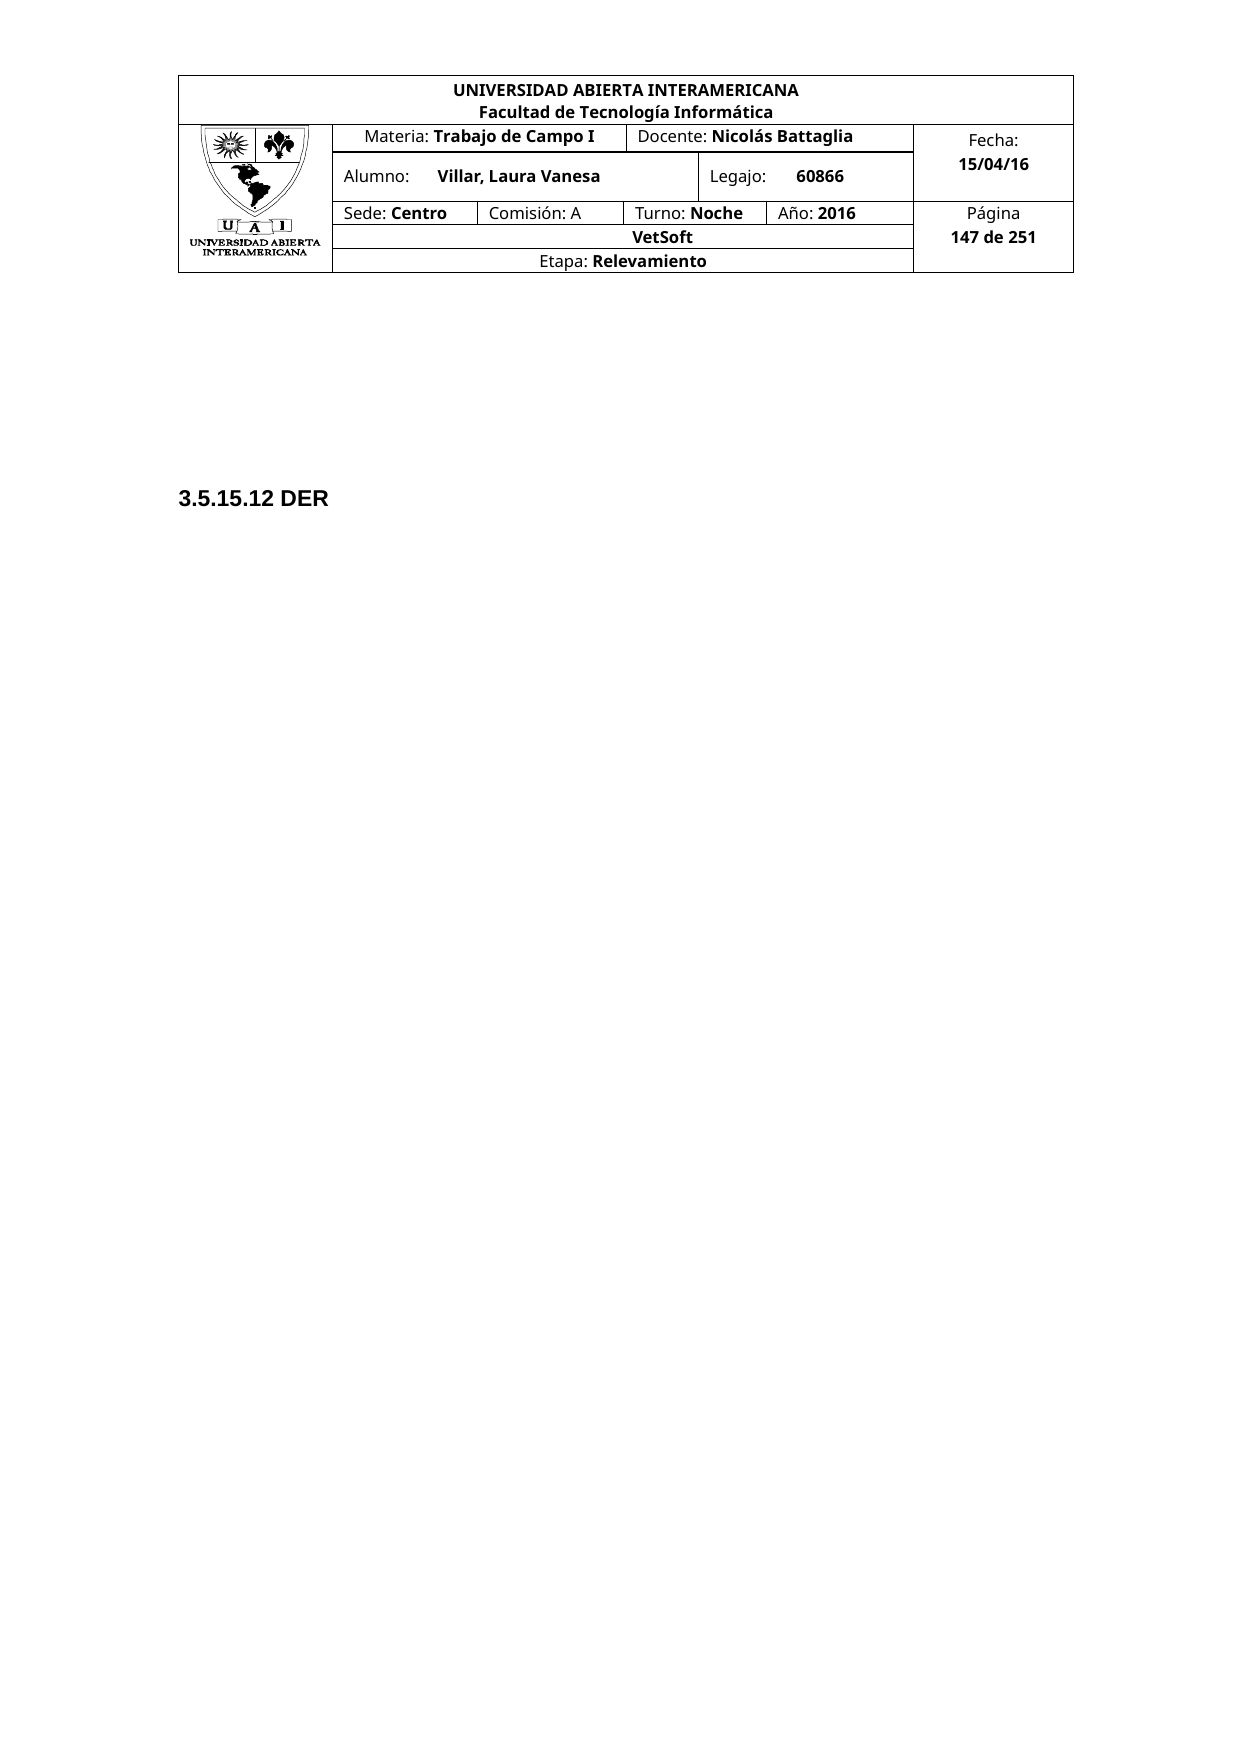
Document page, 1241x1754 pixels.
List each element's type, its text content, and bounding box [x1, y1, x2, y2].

subtitle 3.5.15.12 DER [178, 485, 1062, 511]
